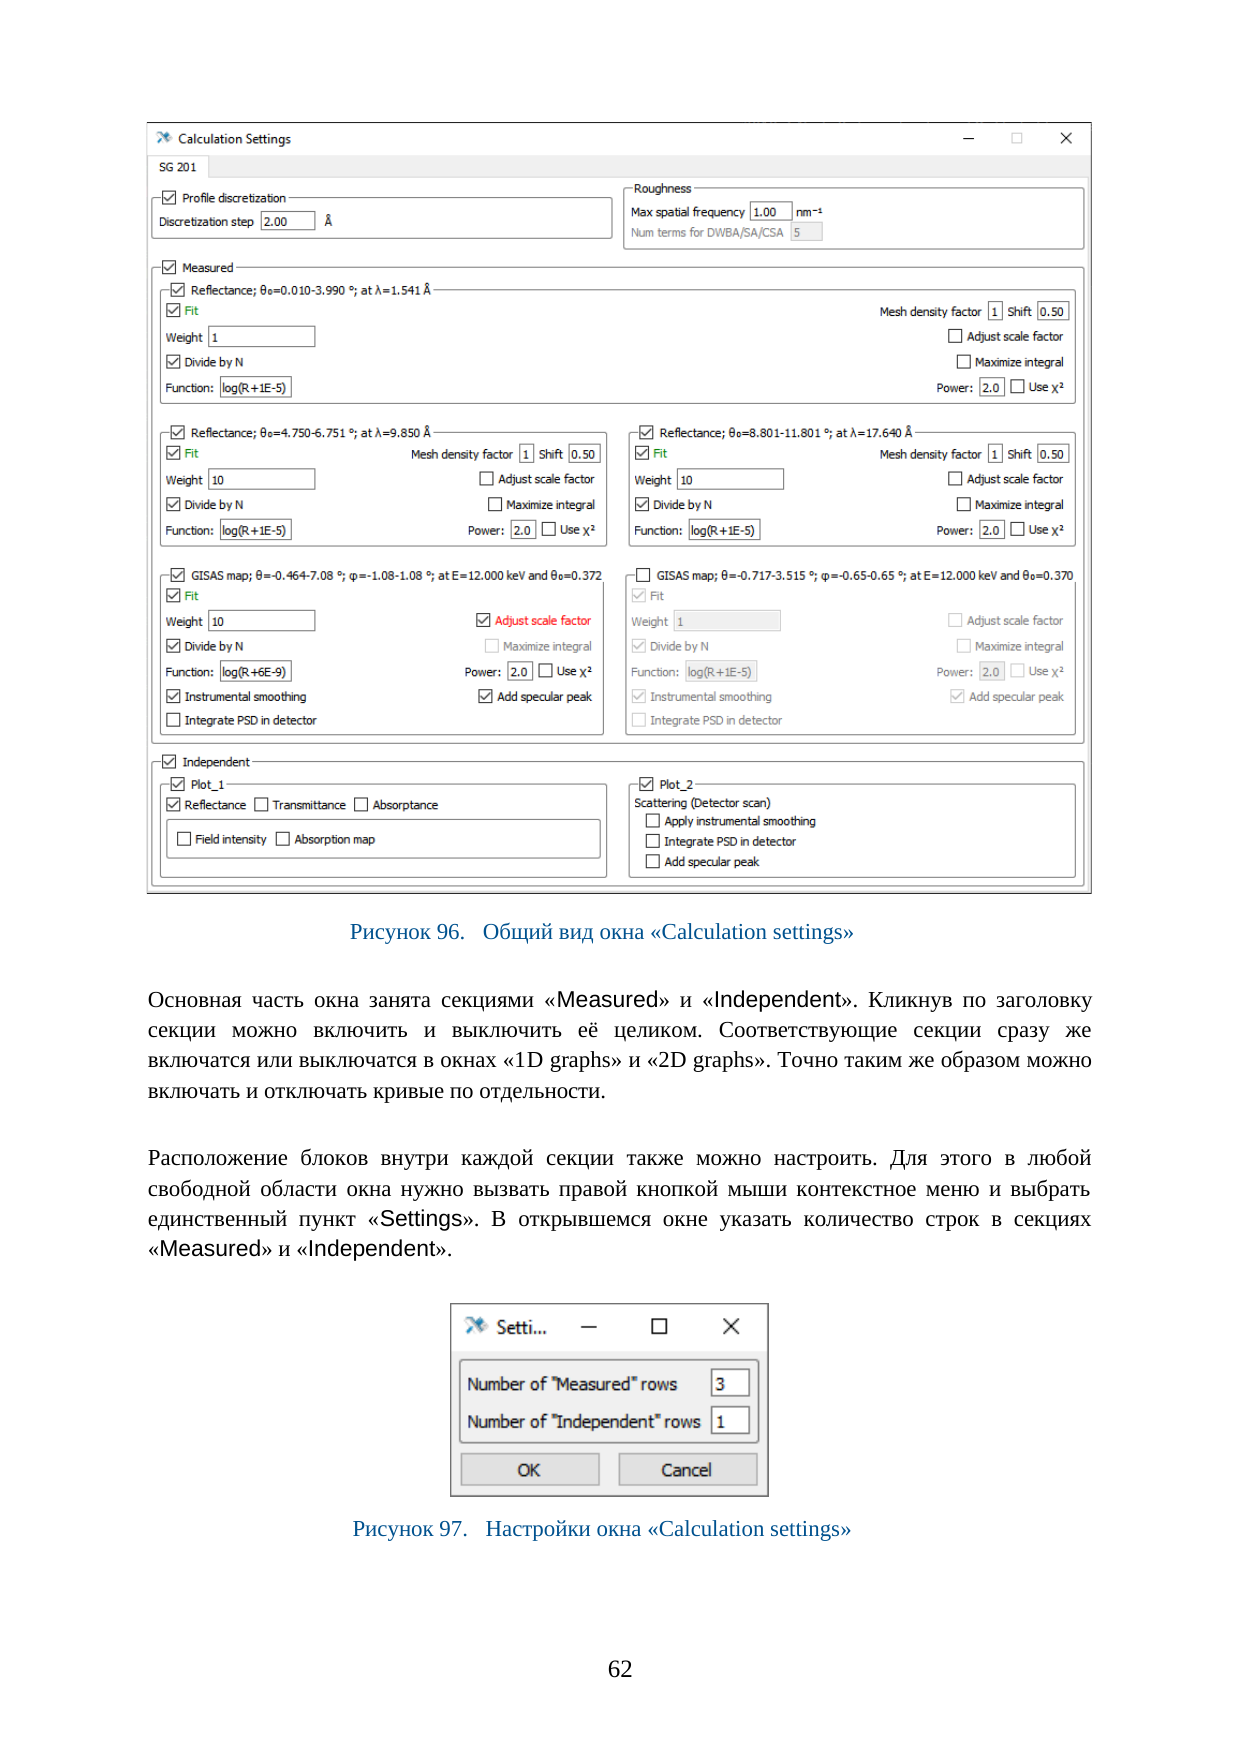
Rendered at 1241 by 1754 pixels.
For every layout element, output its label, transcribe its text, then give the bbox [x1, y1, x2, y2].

text Основная часть окна занята секциями «Measured» и «Independent». Кликнув по заголовку секции можно включить и выключить её целиком. Соответствующие секции сразу же включатся или выключатся в окнах «1D graphs» и «2D graphs». Точно таким же образом можно включать и отключать кривые по отдельности. [148, 986, 1093, 1103]
picture [146, 122, 1092, 894]
text Расположение блоков внутри каждой секции также можно настроить. Для этого в любой свободной области окна нужно вызвать правой кнопкой мыши контекстное меню и выбрать единственный пункт «Settings». В открывшемся окне указать количество строк в секциях «Measured» и «Independent». [148, 1144, 1093, 1262]
picture [450, 1303, 769, 1497]
